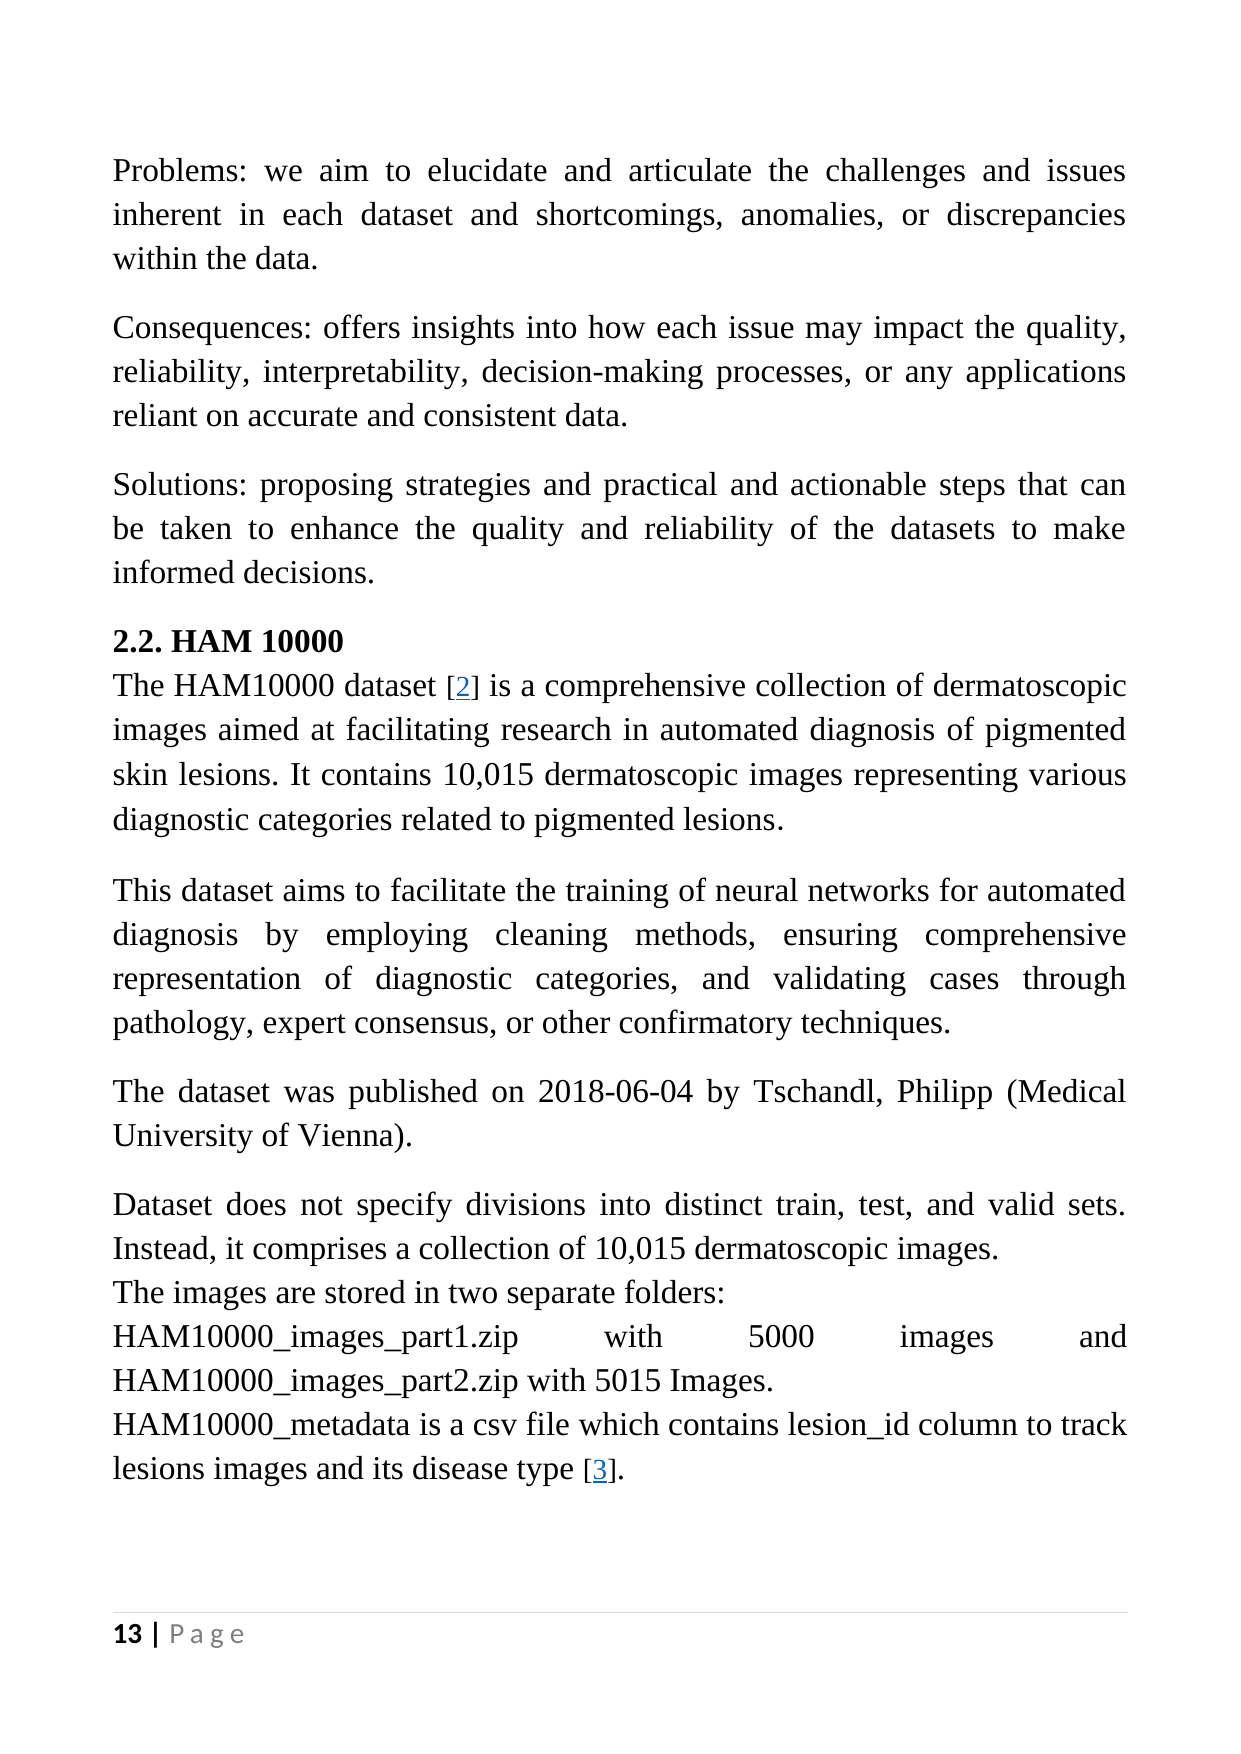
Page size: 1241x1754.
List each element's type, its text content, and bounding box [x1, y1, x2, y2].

text HAM10000_metadata is a csv file which contains lesion_id column to track lesions images and its disease type [3]. [112, 1404, 1128, 1487]
list HAM 10000 [112, 622, 1128, 660]
text The images are stored in two separate folders: [112, 1272, 1128, 1311]
text Dataset does not specify divisions into distinct train, test, and valid sets. Instead, it comprises a collection of 10,015 dermatoscopic images. [112, 1184, 1128, 1267]
text Problems: we aim to elucidate and articulate the challenges and issues inherent in each dataset and shortcomings, anomalies, or discrepancies within the data. [112, 150, 1128, 276]
text Consequences: offers insights into how each issue may impact the quality, reliability, interpretability, decision-making processes, or any applications reliant on accurate and consistent data. [112, 307, 1128, 434]
text The HAM10000 dataset [2] is a comprehensive collection of dermatoscopic images aimed at facilitating research in automated diagnosis of pigmented skin lesions. It contains 10,015 dermatoscopic images representing various diagnostic categories related to pigmented lesions. [112, 666, 1128, 839]
text The dataset was published on 2018-06-04 by Tschandl, Philipp (Medical University of Vienna). [112, 1071, 1128, 1153]
text HAM10000_images_part1.zip with 5000 images and HAM10000_images_part2.zip with 5015 Images. [112, 1316, 1128, 1399]
text This dataset aims to facilitate the training of neural networks for automated diagnosis by employing cleaning methods, ensuring comprehensive representation of diagnostic categories, and validating cases through pathology, expert consensus, or other confirmatory techniques. [112, 870, 1128, 1040]
text Solutions: proposing strategies and practical and actionable steps that can be taken to enhance the quality and reliability of the datasets to make informed decisions. [112, 464, 1128, 591]
